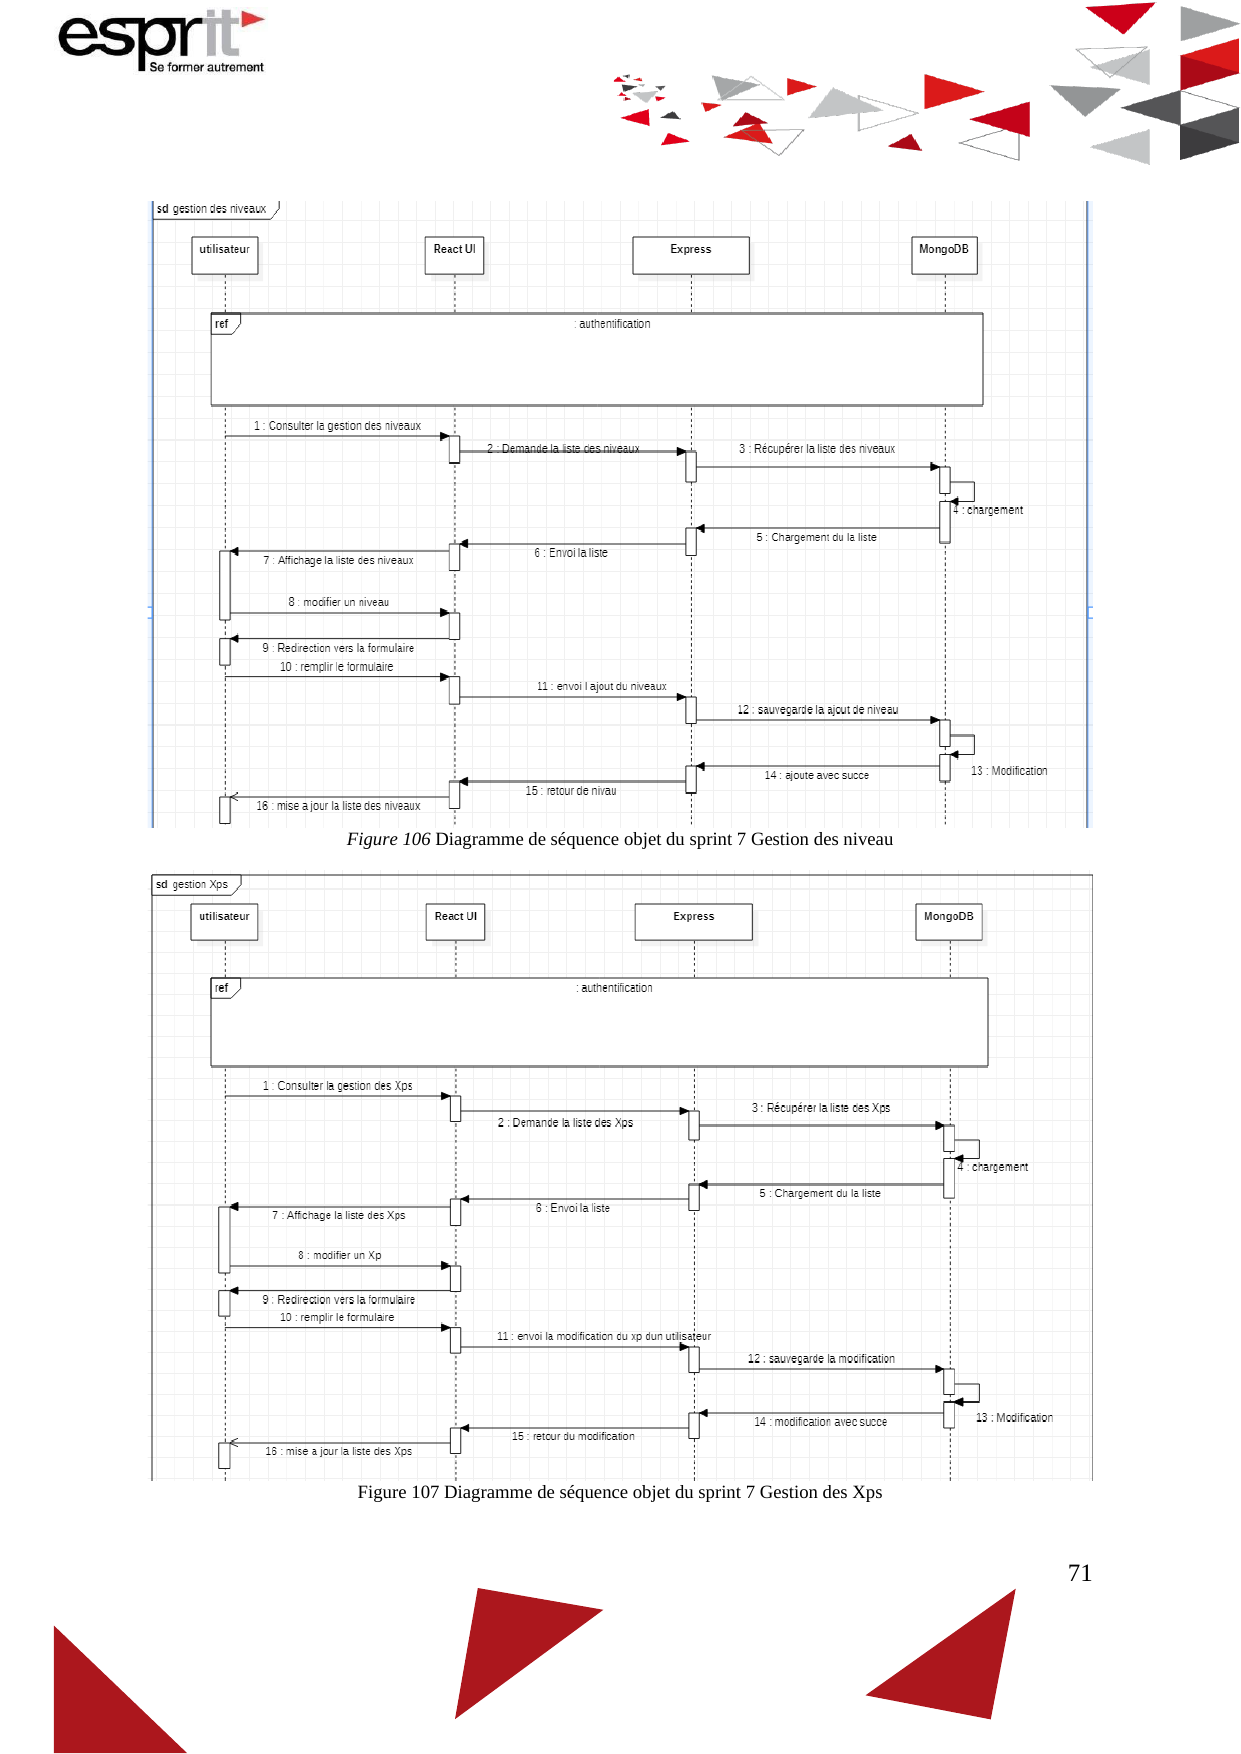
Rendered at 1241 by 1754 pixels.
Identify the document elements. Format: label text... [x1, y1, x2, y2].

text Figure 106 Diagramme de séquence objet du sprint 7 Gestion des niveau [148, 828, 1093, 849]
picture [147, 870, 1093, 1481]
picture [54, 7, 269, 75]
text Figure 107 Diagramme de séquence objet du sprint 7 Gestion des Xps [148, 1481, 1093, 1502]
picture [613, 0, 1241, 167]
picture [147, 201, 1093, 828]
